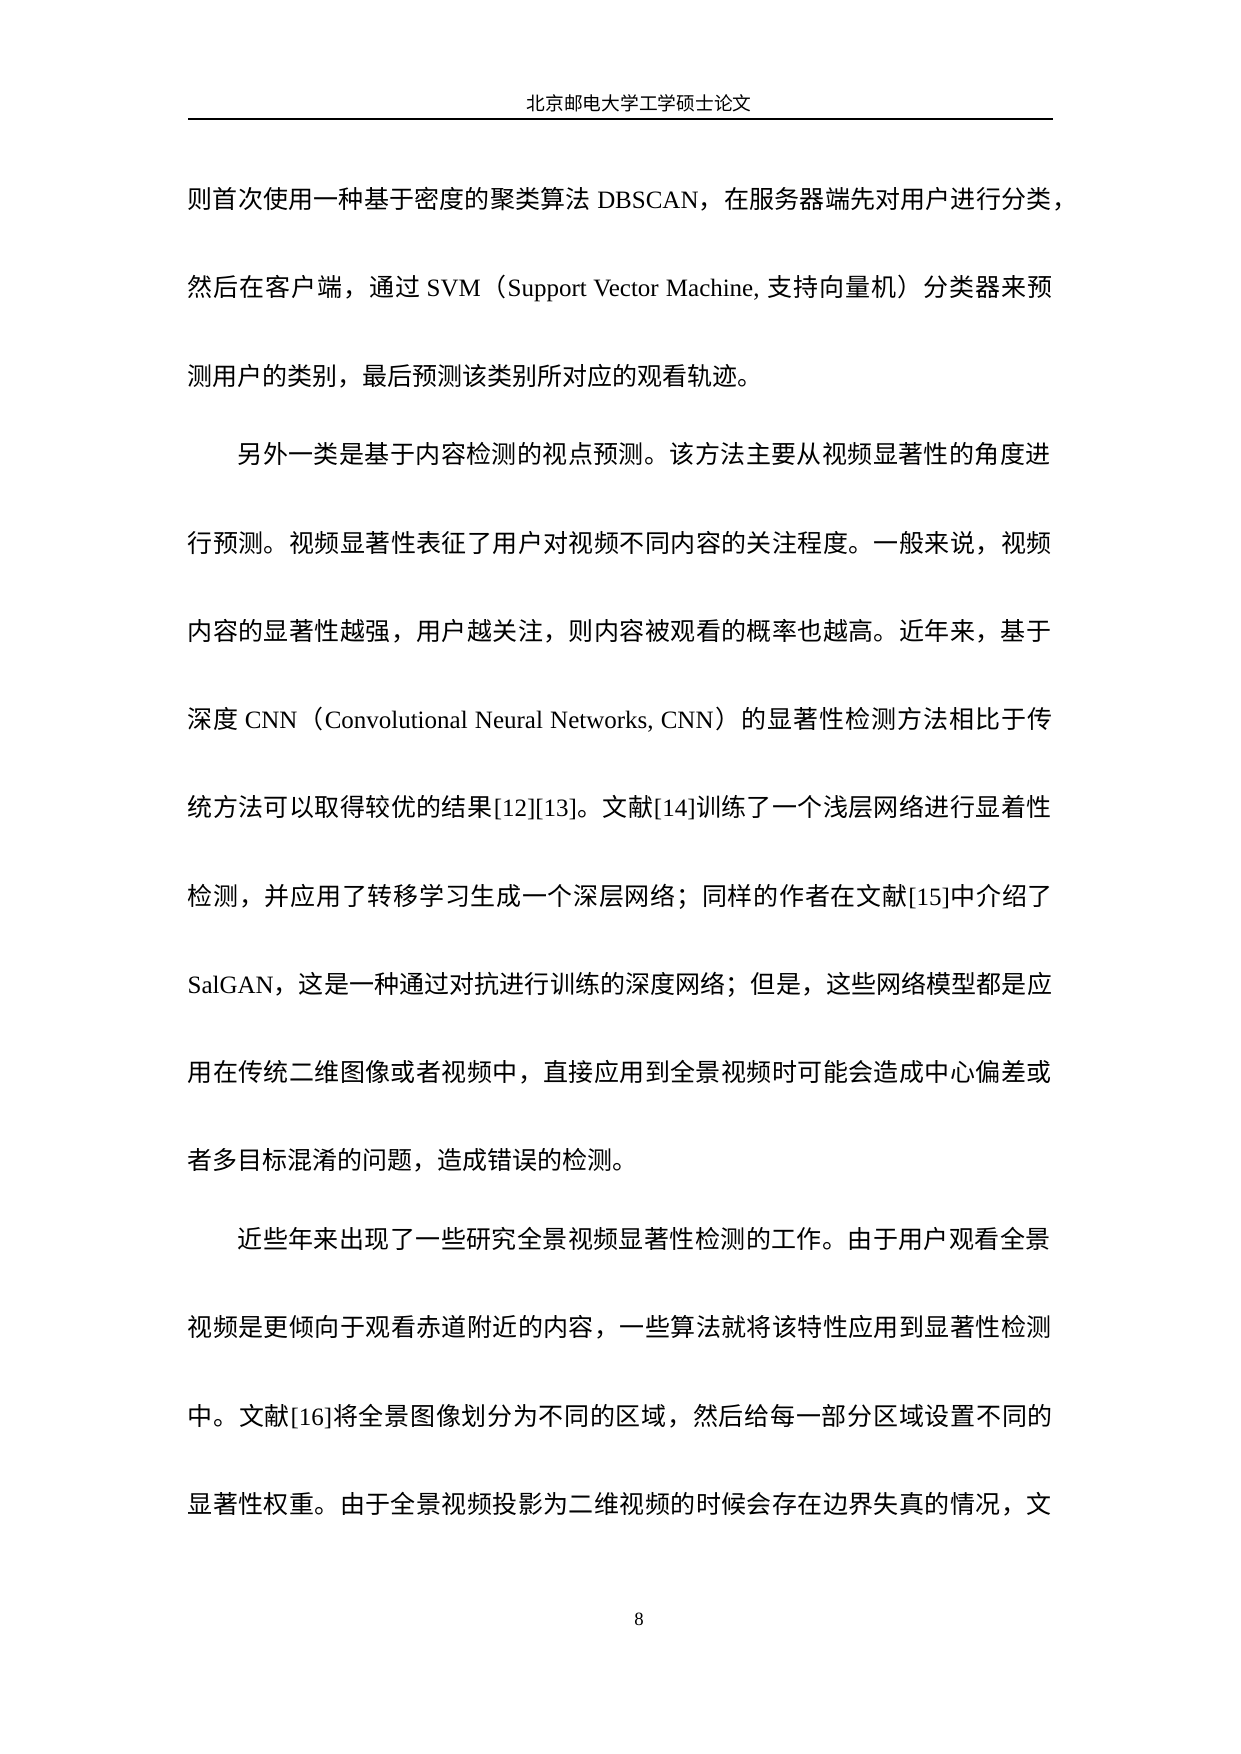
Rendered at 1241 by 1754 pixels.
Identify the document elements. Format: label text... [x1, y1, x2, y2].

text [187, 1204, 1053, 1536]
text 另外一类是基于内容检测的视点预测。该方法主要从视频显著性的角度进行预测。视频显著性表征了用户对视频不同内容的关注程度。一般来说，视频内容的显著性越强，用户越关注，则内容被观看的概率也越高。近年来，基于深度CNN（Convolutional Neural Networks, CNN）的显著性检测方法相比于传统方法可以取得较优的结果[12][13]。文献[14]训练了一个浅层网络进行显着性检测，并应用了转移学习生成一个深层网络；同样的作者在文献[15]中介绍了SalGAN，这是一种通过对抗进行训练的深度网络；但是，这些网络模型都是应用在传统二维图像或者视频中，直接应用到全景视频时可能会造成中心偏差或者多目标混淆的问题，造成错误的检测。 [187, 419, 1053, 1193]
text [187, 164, 1053, 408]
